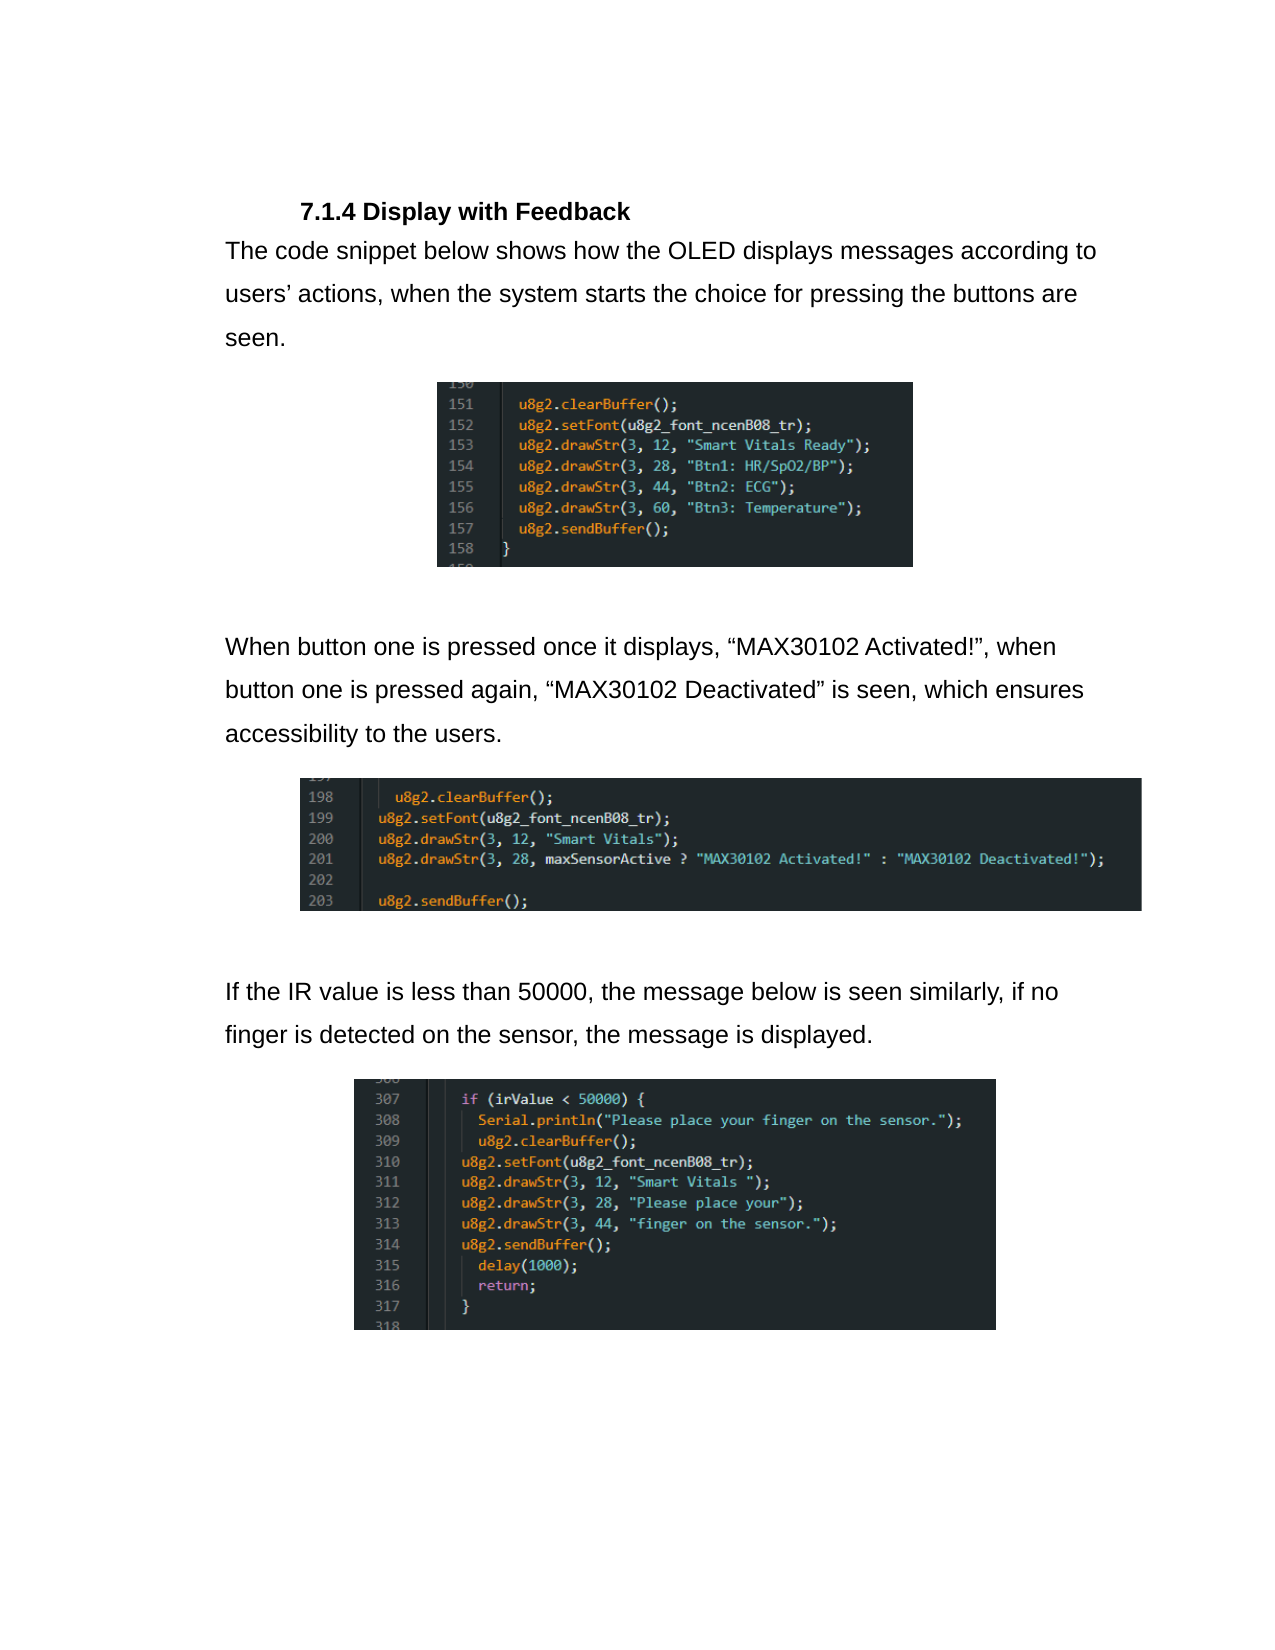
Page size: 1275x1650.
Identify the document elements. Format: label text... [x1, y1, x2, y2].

picture [437, 382, 913, 567]
text The code snippet below shows how the OLED displays messages according to users’ actions, when the system starts the choice for pressing the buttons are seen. [225, 236, 1125, 351]
picture [300, 778, 1142, 911]
picture [354, 1079, 996, 1330]
text If the IR value is less than 50000, the message below is seen similarly, if no finger is detected on the sensor, the message is displayed. [225, 976, 1125, 1048]
text When button one is pressed once it displays, “MAX30102 Activated!”, when button one is pressed again, “MAX30102 Deactivated” is seen, which ensures accessibility to the users. [225, 632, 1125, 747]
subtitle 7.1.4 Display with Feedback [225, 197, 1125, 226]
